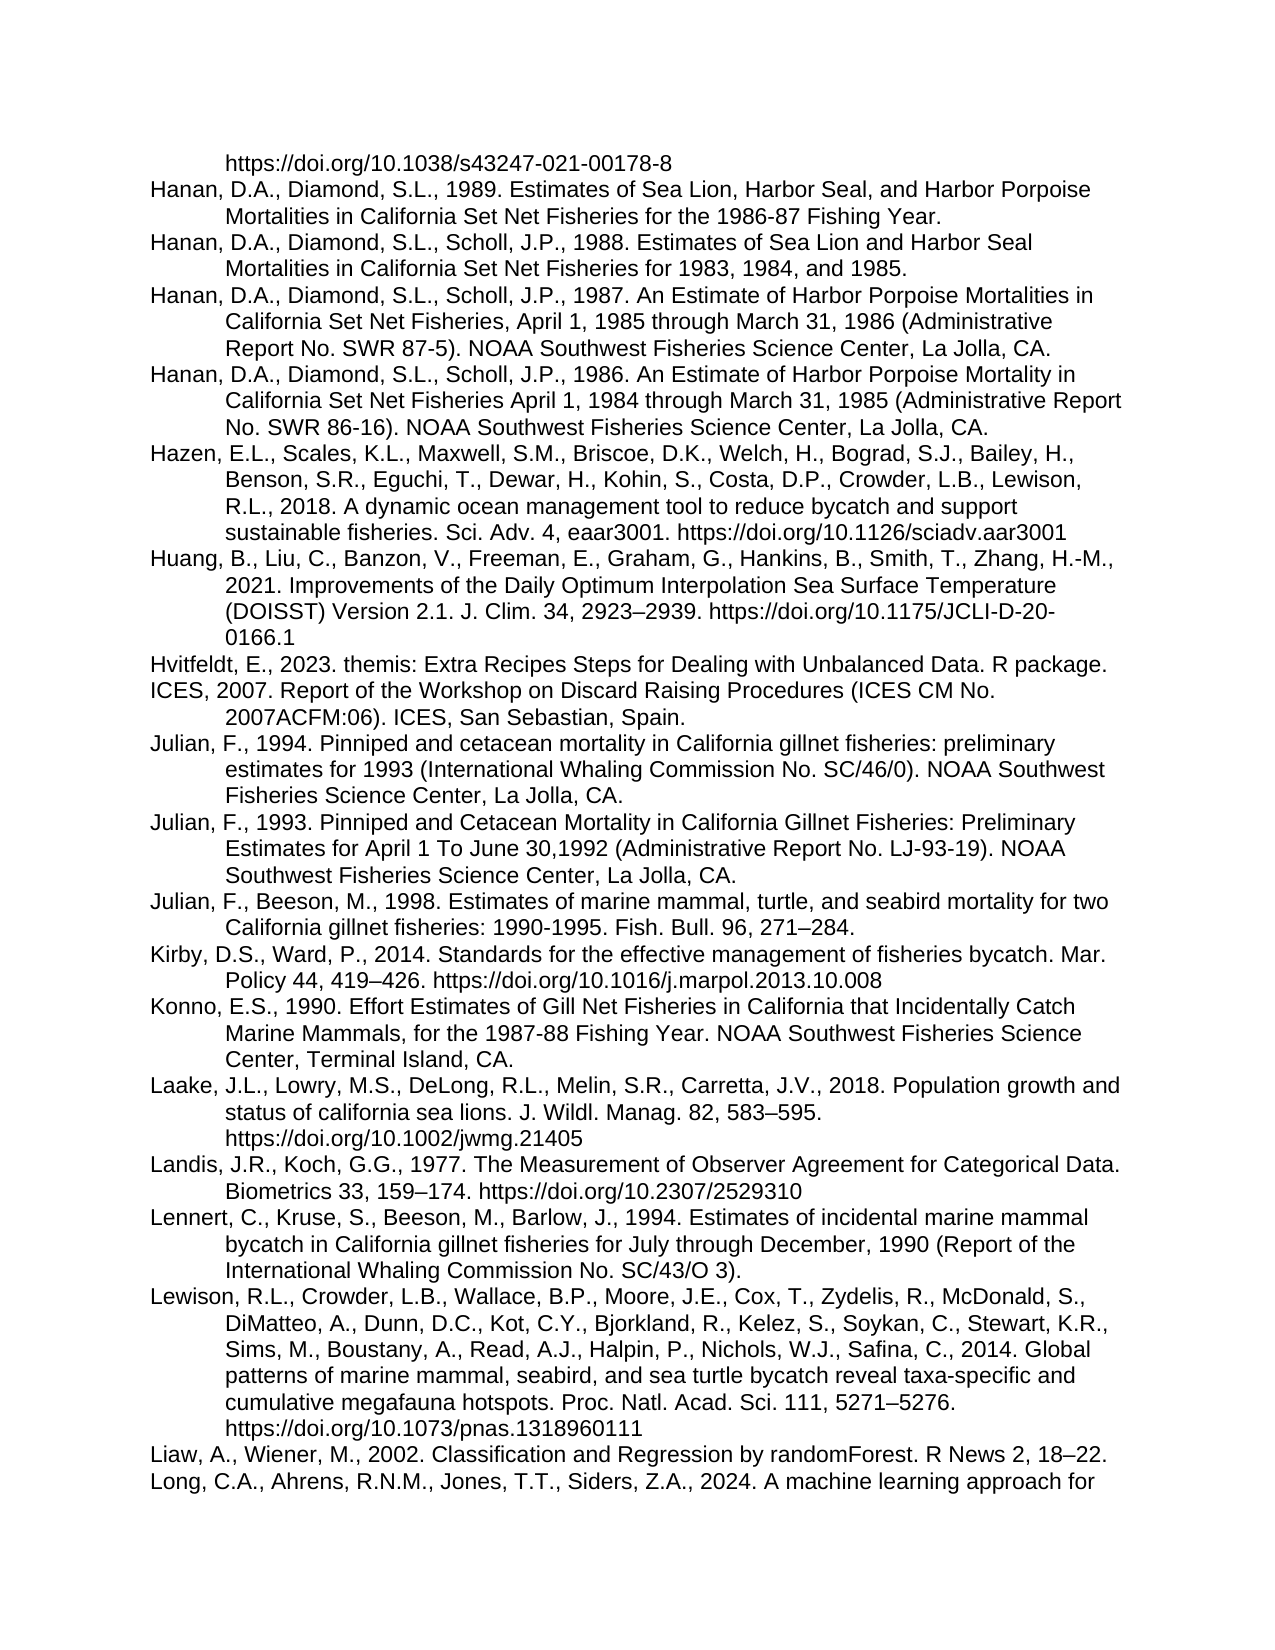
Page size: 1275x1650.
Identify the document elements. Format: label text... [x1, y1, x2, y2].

text Hanan, D.A., Diamond, S.L., Scholl, J.P., 1987. An Estimate of Harbor Porpoise Mortalities in California Set Net Fisheries, April 1, 1985 through March 31, 1986 (Administrative Report No. SWR 87-5). NOAA Southwest Fisheries Science Center, La Jolla, CA. [150, 282, 1125, 361]
text Laake, J.L., Lowry, M.S., DeLong, R.L., Melin, S.R., Carretta, J.V., 2018. Population growth and status of california sea lions. J. Wildl. Manag. 82, 583–595. https://doi.org/10.1002/jwmg.21405 [150, 1072, 1125, 1151]
text Lewison, R.L., Crowder, L.B., Wallace, B.P., Moore, J.E., Cox, T., Zydelis, R., McDonald, S., DiMatteo, A., Dunn, D.C., Kot, C.Y., Bjorkland, R., Kelez, S., Soykan, C., Stewart, K.R., Sims, M., Boustany, A., Read, A.J., Halpin, P., Nichols, W.J., Safina, C., 2014. Global patterns of marine mammal, seabird, and sea turtle bycatch reveal taxa-specific and cumulative megafauna hotspots. Proc. Natl. Acad. Sci. 111, 5271–5276. https://doi.org/10.1073/pnas.1318960111 [150, 1283, 1125, 1441]
text Julian, F., Beeson, M., 1998. Estimates of marine mammal, turtle, and seabird mortality for two California gillnet fisheries: 1990-1995. Fish. Bull. 96, 271–284. [150, 888, 1125, 941]
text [150, 150, 1125, 176]
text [150, 1468, 1125, 1494]
text Hazen, E.L., Scales, K.L., Maxwell, S.M., Briscoe, D.K., Welch, H., Bograd, S.J., Bailey, H., Benson, S.R., Eguchi, T., Dewar, H., Kohin, S., Costa, D.P., Crowder, L.B., Lewison, R.L., 2018. A dynamic ocean management tool to reduce bycatch and support sustainable fisheries. Sci. Adv. 4, eaar3001. https://doi.org/10.1126/sciadv.aar3001 [150, 440, 1125, 545]
text Hanan, D.A., Diamond, S.L., Scholl, J.P., 1986. An Estimate of Harbor Porpoise Mortality in California Set Net Fisheries April 1, 1984 through March 31, 1985 (Administrative Report No. SWR 86-16). NOAA Southwest Fisheries Science Center, La Jolla, CA. [150, 361, 1125, 440]
text Hanan, D.A., Diamond, S.L., 1989. Estimates of Sea Lion, Harbor Seal, and Harbor Porpoise Mortalities in California Set Net Fisheries for the 1986-87 Fishing Year. [150, 176, 1125, 229]
text ICES, 2007. Report of the Workshop on Discard Raising Procedures (ICES CM No. 2007ACFM:06). ICES, San Sebastian, Spain. [150, 677, 1125, 730]
text Lennert, C., Kruse, S., Beeson, M., Barlow, J., 1994. Estimates of incidental marine mammal bycatch in California gillnet fisheries for July through December, 1990 (Report of the International Whaling Commission No. SC/43/O 3). [150, 1204, 1125, 1283]
text Kirby, D.S., Ward, P., 2014. Standards for the effective management of fisheries bycatch. Mar. Policy 44, 419–426. https://doi.org/10.1016/j.marpol.2013.10.008 [150, 941, 1125, 993]
text Julian, F., 1994. Pinniped and cetacean mortality in California gillnet fisheries: preliminary estimates for 1993 (International Whaling Commission No. SC/46/0). NOAA Southwest Fisheries Science Center, La Jolla, CA. [150, 730, 1125, 809]
text Hanan, D.A., Diamond, S.L., Scholl, J.P., 1988. Estimates of Sea Lion and Harbor Seal Mortalities in California Set Net Fisheries for 1983, 1984, and 1985. [150, 229, 1125, 282]
text Konno, E.S., 1990. Effort Estimates of Gill Net Fisheries in California that Incidentally Catch Marine Mammals, for the 1987-88 Fishing Year. NOAA Southwest Fisheries Science Center, Terminal Island, CA. [150, 993, 1125, 1072]
text Huang, B., Liu, C., Banzon, V., Freeman, E., Graham, G., Hankins, B., Smith, T., Zhang, H.-M., 2021. Improvements of the Daily Optimum Interpolation Sea Surface Temperature (DOISST) Version 2.1. J. Clim. 34, 2923–2939. https://doi.org/10.1175/JCLI-D-20-0166.1 [150, 545, 1125, 651]
text Liaw, A., Wiener, M., 2002. Classification and Regression by randomForest. R News 2, 18–22. [150, 1441, 1125, 1468]
text Julian, F., 1993. Pinniped and Cetacean Mortality in California Gillnet Fisheries: Preliminary Estimates for April 1 To June 30,1992 (Administrative Report No. LJ-93-19). NOAA Southwest Fisheries Science Center, La Jolla, CA. [150, 809, 1125, 888]
text Landis, J.R., Koch, G.G., 1977. The Measurement of Observer Agreement for Categorical Data. Biometrics 33, 159–174. https://doi.org/10.2307/2529310 [150, 1151, 1125, 1204]
text Hvitfeldt, E., 2023. themis: Extra Recipes Steps for Dealing with Unbalanced Data. R package. [150, 651, 1125, 677]
